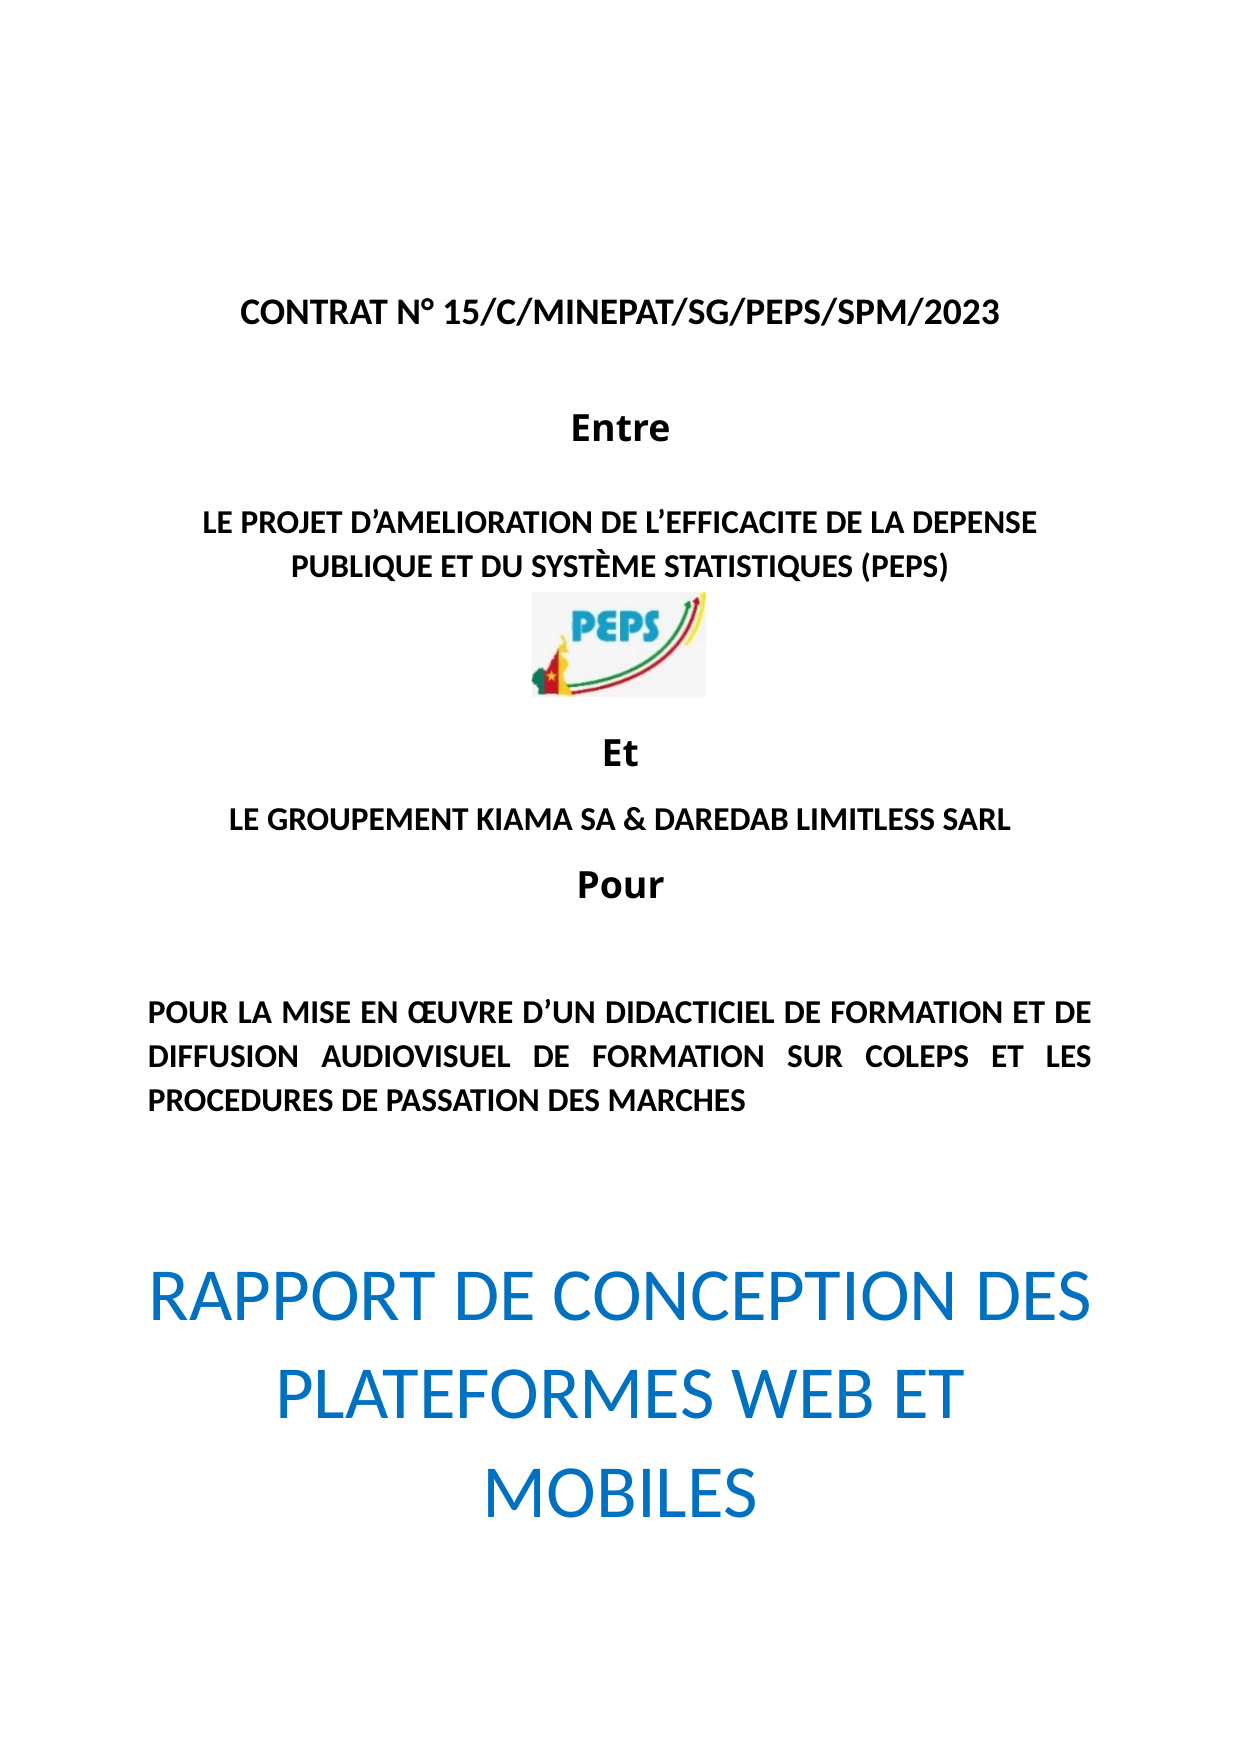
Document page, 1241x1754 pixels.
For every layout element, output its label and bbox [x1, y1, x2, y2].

picture [531, 592, 707, 697]
